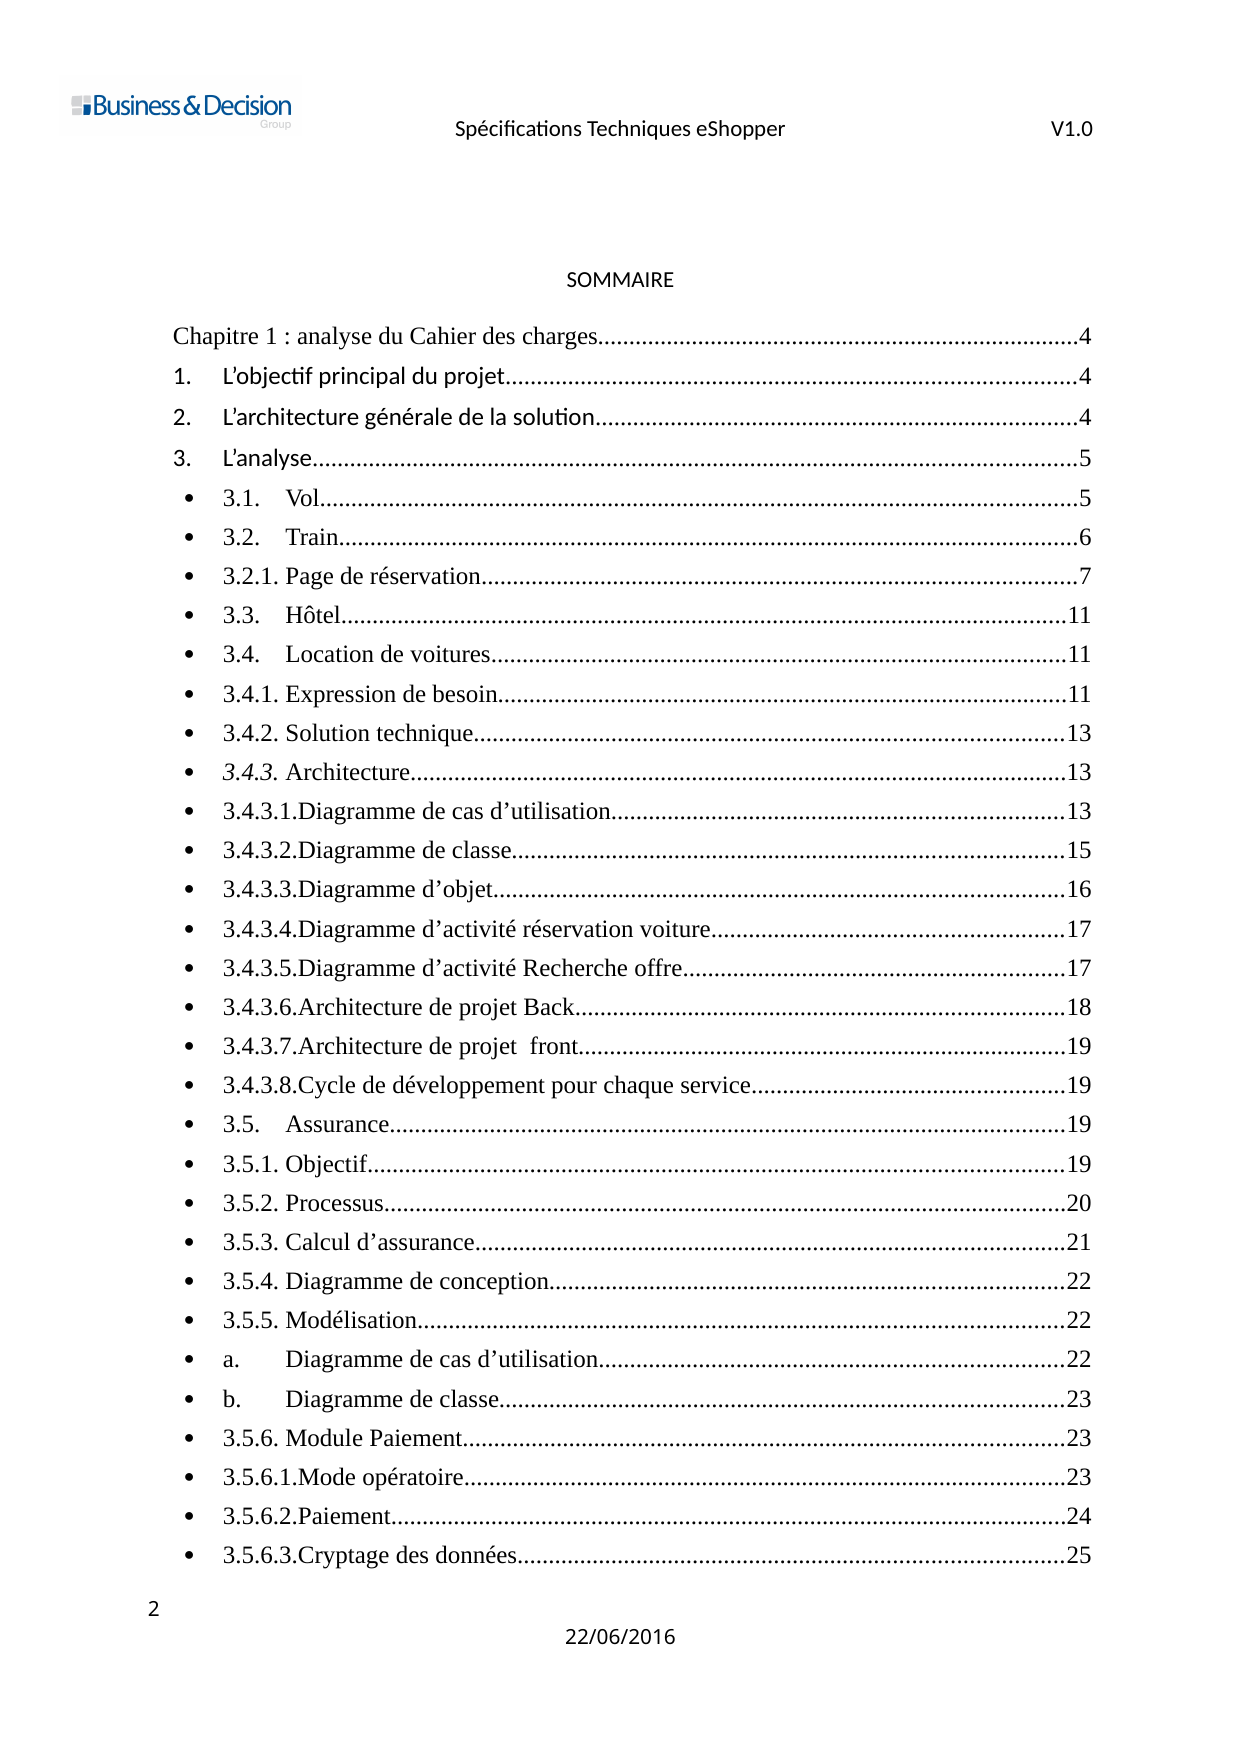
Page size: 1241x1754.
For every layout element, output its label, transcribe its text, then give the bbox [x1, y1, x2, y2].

text 3.5.1. Objectif 19 [185, 1149, 1092, 1177]
text 3.5. Assurance 19 [185, 1109, 1092, 1138]
text Chapitre 1 : analyse du Cahier des charges 4 [173, 321, 1092, 349]
text 3.4.3.3.Diagramme d’objet 16 [185, 874, 1092, 903]
text 3.5.6. Module Paiement 23 [185, 1423, 1092, 1452]
text 1. L’objectif principal du projet 4 [173, 360, 1092, 391]
text 3.1. Vol 5 [185, 483, 1092, 512]
text 3.3. Hôtel 11 [185, 600, 1092, 629]
text 3.4.3.4.Diagramme d’activité réservation voiture 17 [185, 914, 1092, 942]
text 3.4.2. Solution technique 13 [185, 718, 1092, 747]
text 3. L’analyse 5 [173, 442, 1092, 472]
text 3.4.3.2.Diagramme de classe 15 [185, 835, 1092, 864]
text 3.2.1. Page de réservation 7 [185, 561, 1092, 590]
text 3.5.3. Calcul d’assurance 21 [185, 1227, 1092, 1256]
text 3.2. Train 6 [185, 522, 1092, 551]
text 2. L’architecture générale de la solution 4 [173, 401, 1092, 431]
picture [59, 75, 303, 136]
text SOMMAIRE [148, 265, 1092, 293]
text 3.5.5. Modélisation 22 [185, 1305, 1092, 1334]
text b. Diagramme de classe 23 [185, 1384, 1092, 1412]
text a. Diagramme de cas d’utilisation 22 [185, 1344, 1092, 1373]
text 3.4.1. Expression de besoin 11 [185, 679, 1092, 707]
text 3.4. Location de voitures 11 [185, 639, 1092, 668]
text 3.4.3.5.Diagramme d’activité Recherche offre 17 [185, 953, 1092, 982]
text 3.5.6.3.Cryptage des données 25 [185, 1540, 1092, 1569]
text 3.5.6.1.Mode opératoire 23 [185, 1462, 1092, 1491]
text 3.5.4. Diagramme de conception 22 [185, 1266, 1092, 1295]
text 3.5.6.2.Paiement 24 [185, 1501, 1092, 1530]
text 3.4.3.7.Architecture de projet front 19 [185, 1031, 1092, 1060]
text 3.4.3. Architecture 13 [185, 757, 1092, 786]
text 3.4.3.1.Diagramme de cas d’utilisation 13 [185, 796, 1092, 825]
text 3.4.3.6.Architecture de projet Back 18 [185, 992, 1092, 1021]
text 3.4.3.8.Cycle de développement pour chaque service 19 [185, 1070, 1092, 1099]
text 3.5.2. Processus 20 [185, 1188, 1092, 1217]
